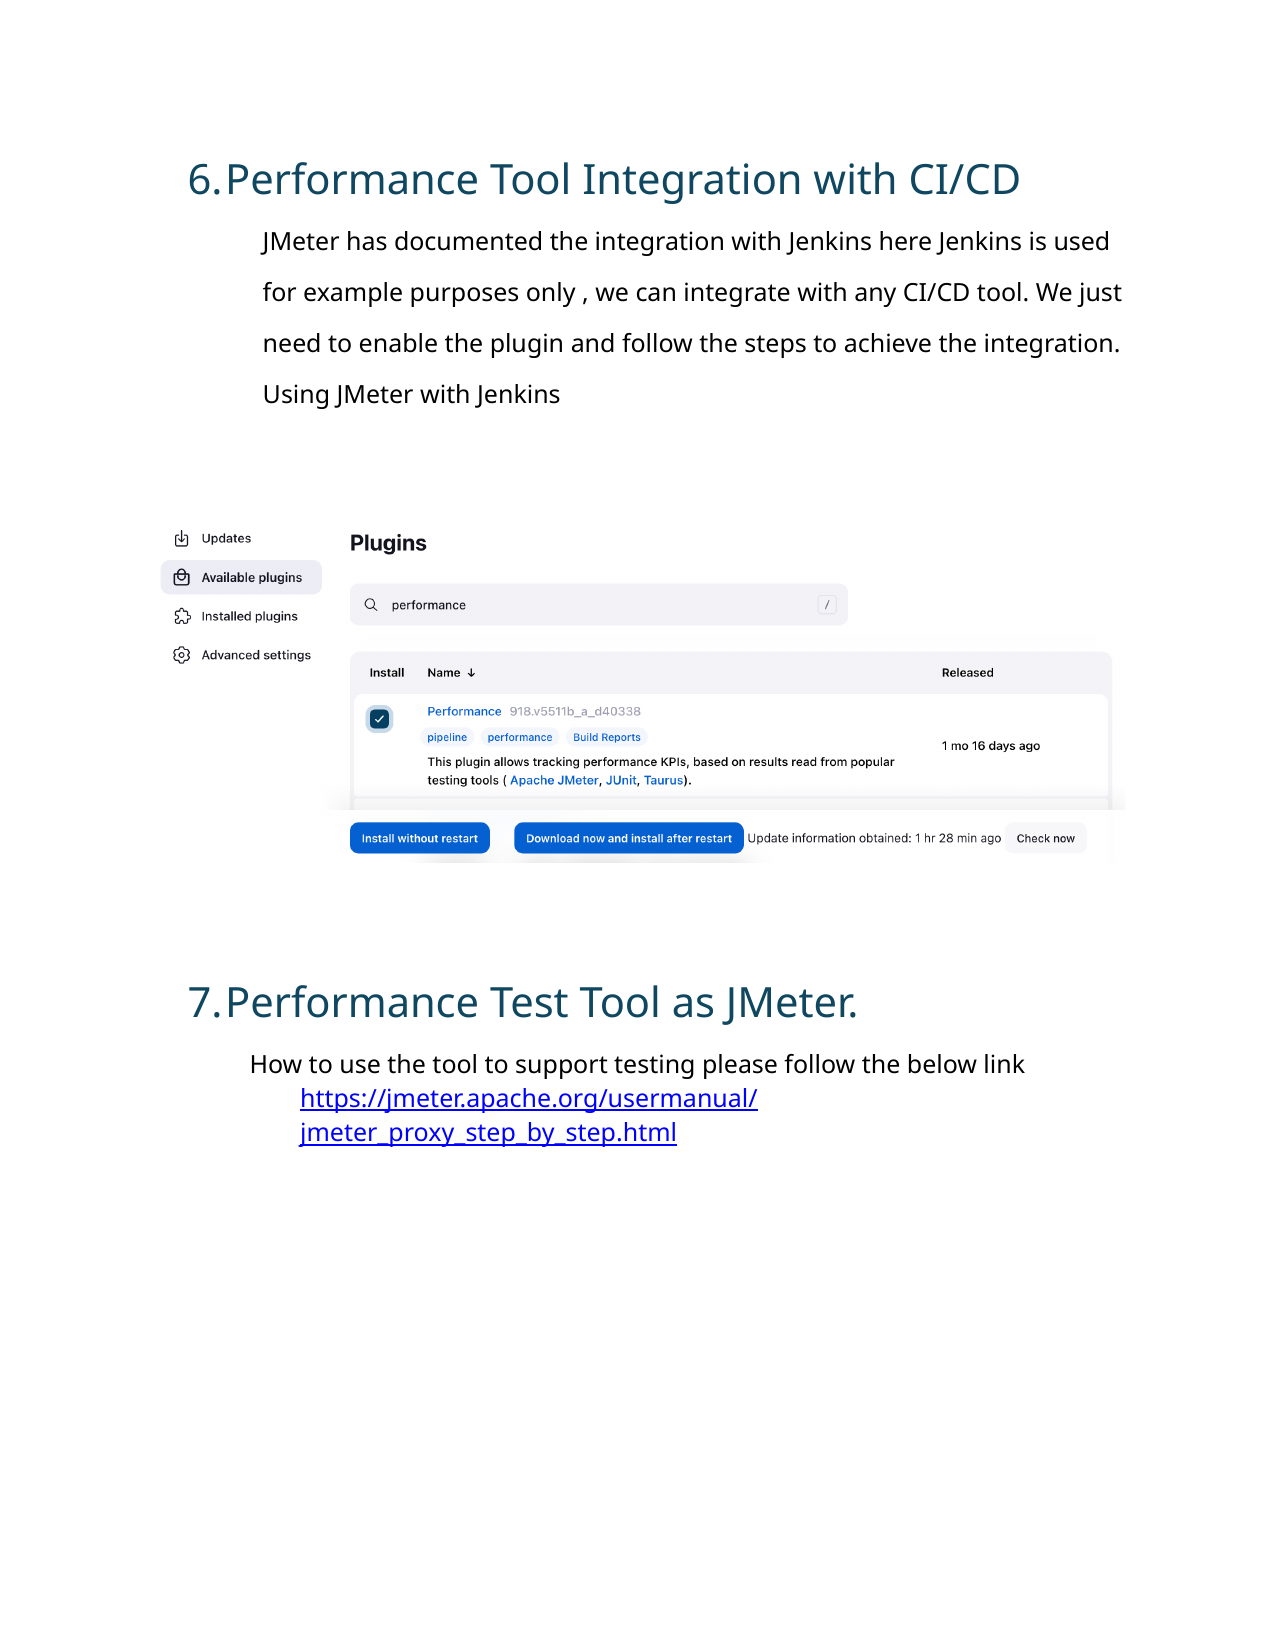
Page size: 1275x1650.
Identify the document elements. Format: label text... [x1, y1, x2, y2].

picture [150, 512, 1125, 863]
text How to use the tool to support testing please follow the below link [150, 1047, 1125, 1081]
subtitle Performance Test Tool as JMeter. [187, 973, 1125, 1030]
subtitle Performance Tool Integration with CI/CD [187, 150, 1125, 207]
text JMeter has documented the integration with Jenkins here Jenkins is used for example purposes only , we can integrate with any CI/CD tool. We just need to enable the plugin and follow the steps to achieve the integration. Using JMeter with Jenkins [262, 223, 1125, 411]
text https://jmeter.apache.org/usermanual/jmeter_proxy_step_by_step.html [300, 1081, 1125, 1149]
